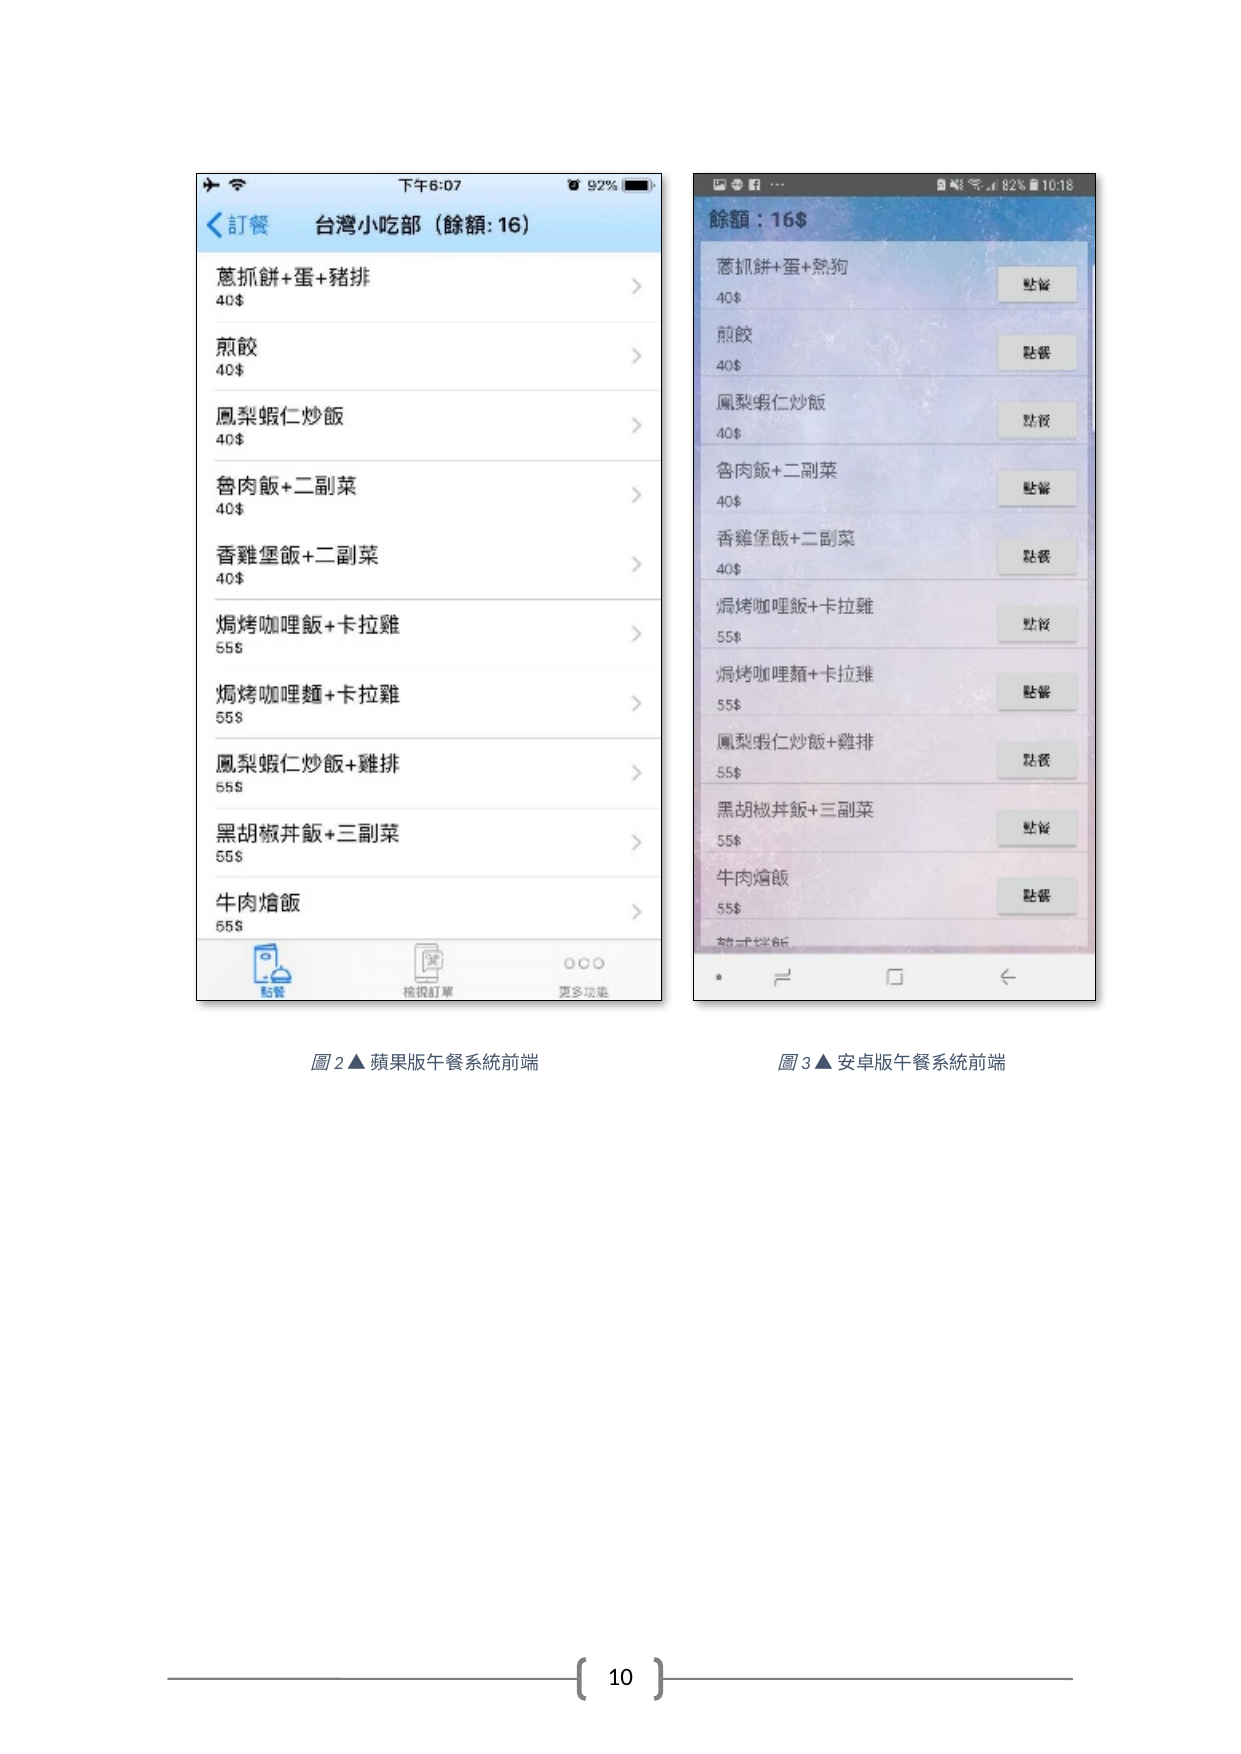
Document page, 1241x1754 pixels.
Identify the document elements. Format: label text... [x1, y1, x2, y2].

table_header 圖 2 ▲ 蘋果版午餐系統前端 [176, 165, 673, 1101]
picture [197, 174, 661, 1000]
picture [694, 174, 1095, 1000]
table_header 圖 3 ▲ 安卓版午餐系統前端 [673, 165, 1110, 1101]
